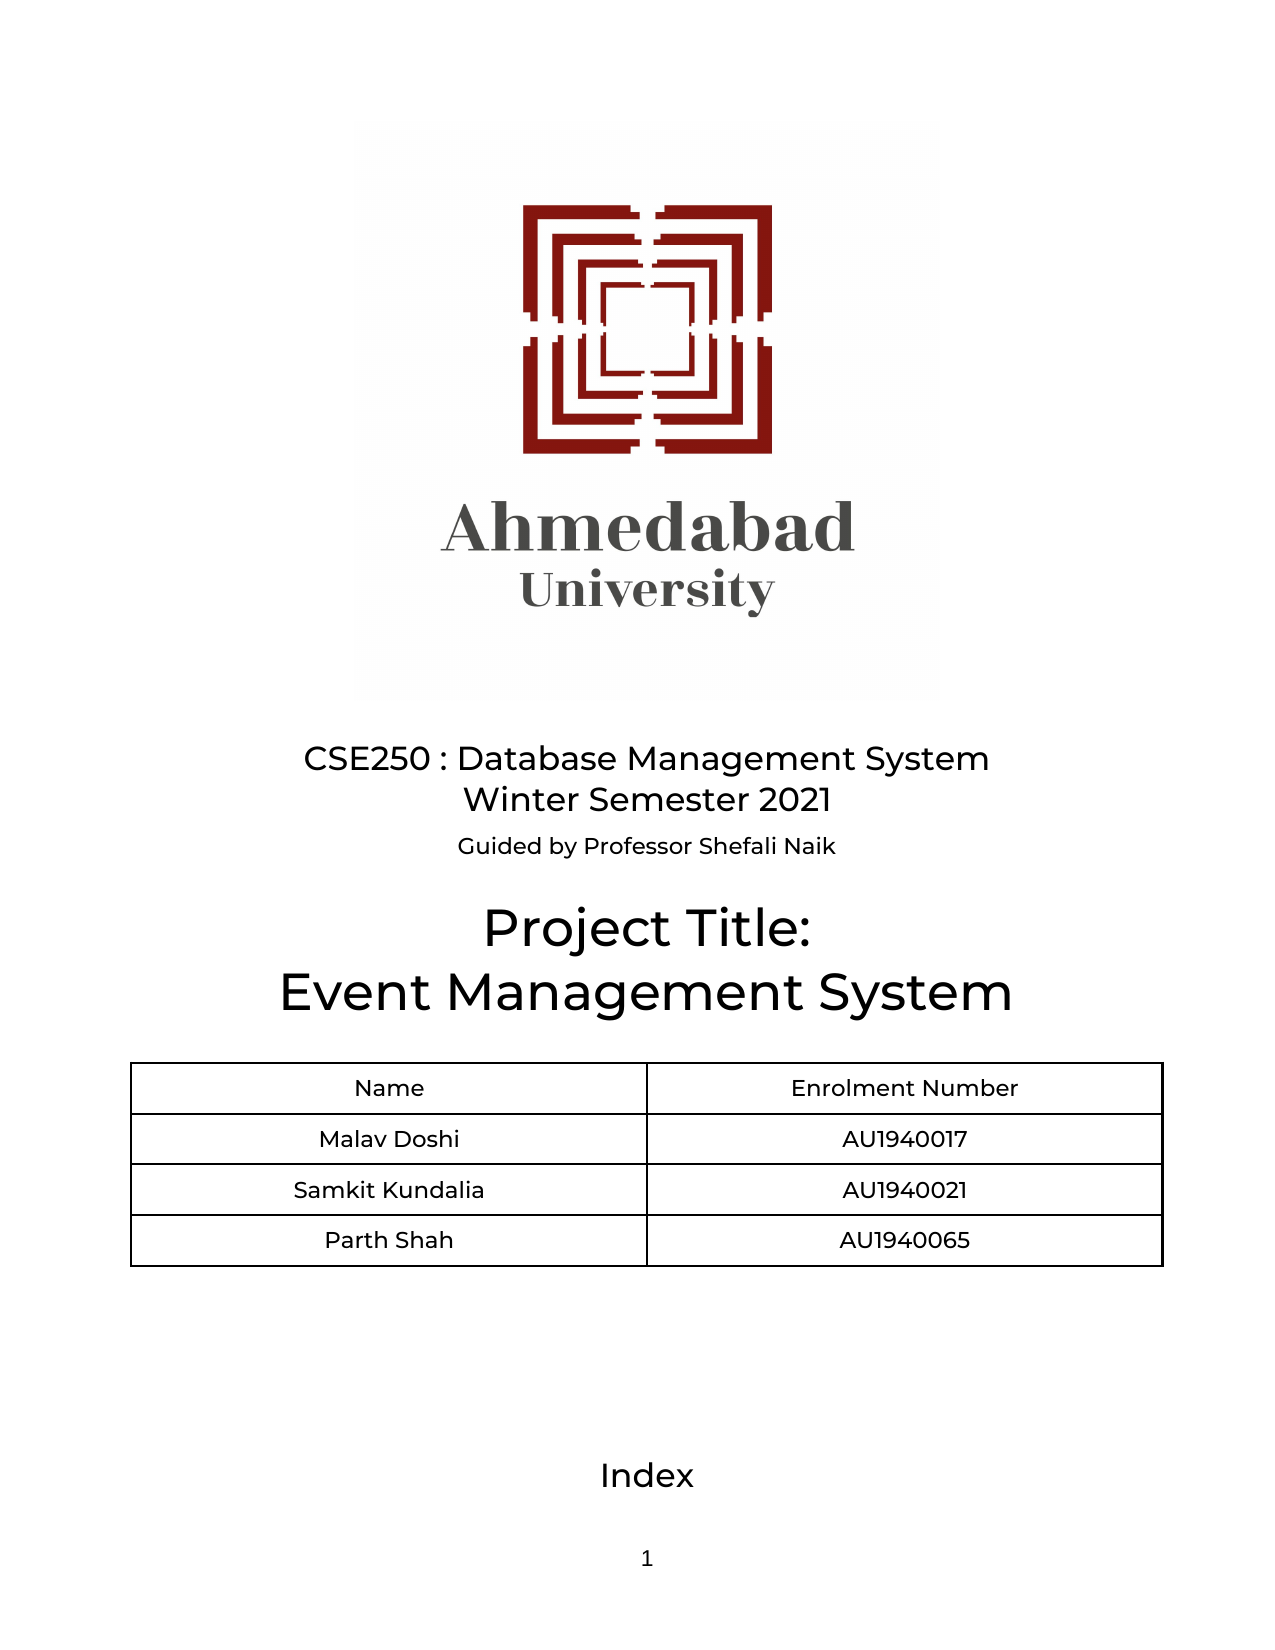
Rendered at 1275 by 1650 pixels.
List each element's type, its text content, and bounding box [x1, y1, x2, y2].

table_cell Parth Shah [132, 1216, 646, 1265]
table_cell AU1940021 [648, 1165, 1161, 1214]
subtitle Index [131, 1456, 1162, 1496]
table_cell AU1940065 [648, 1216, 1161, 1265]
title Project Title: Event Management System [131, 896, 1162, 1023]
picture [354, 121, 940, 701]
table_header Name [132, 1064, 646, 1112]
subtitle CSE250 : Database Management System Winter Semester 2021 [131, 738, 1162, 819]
table_header Enrolment Number [648, 1064, 1161, 1112]
table_cell Malav Doshi [132, 1115, 646, 1163]
table_cell AU1940017 [648, 1115, 1161, 1163]
text Guided by Professor Shefali Naik [131, 832, 1162, 860]
table_cell Samkit Kundalia [132, 1165, 646, 1214]
